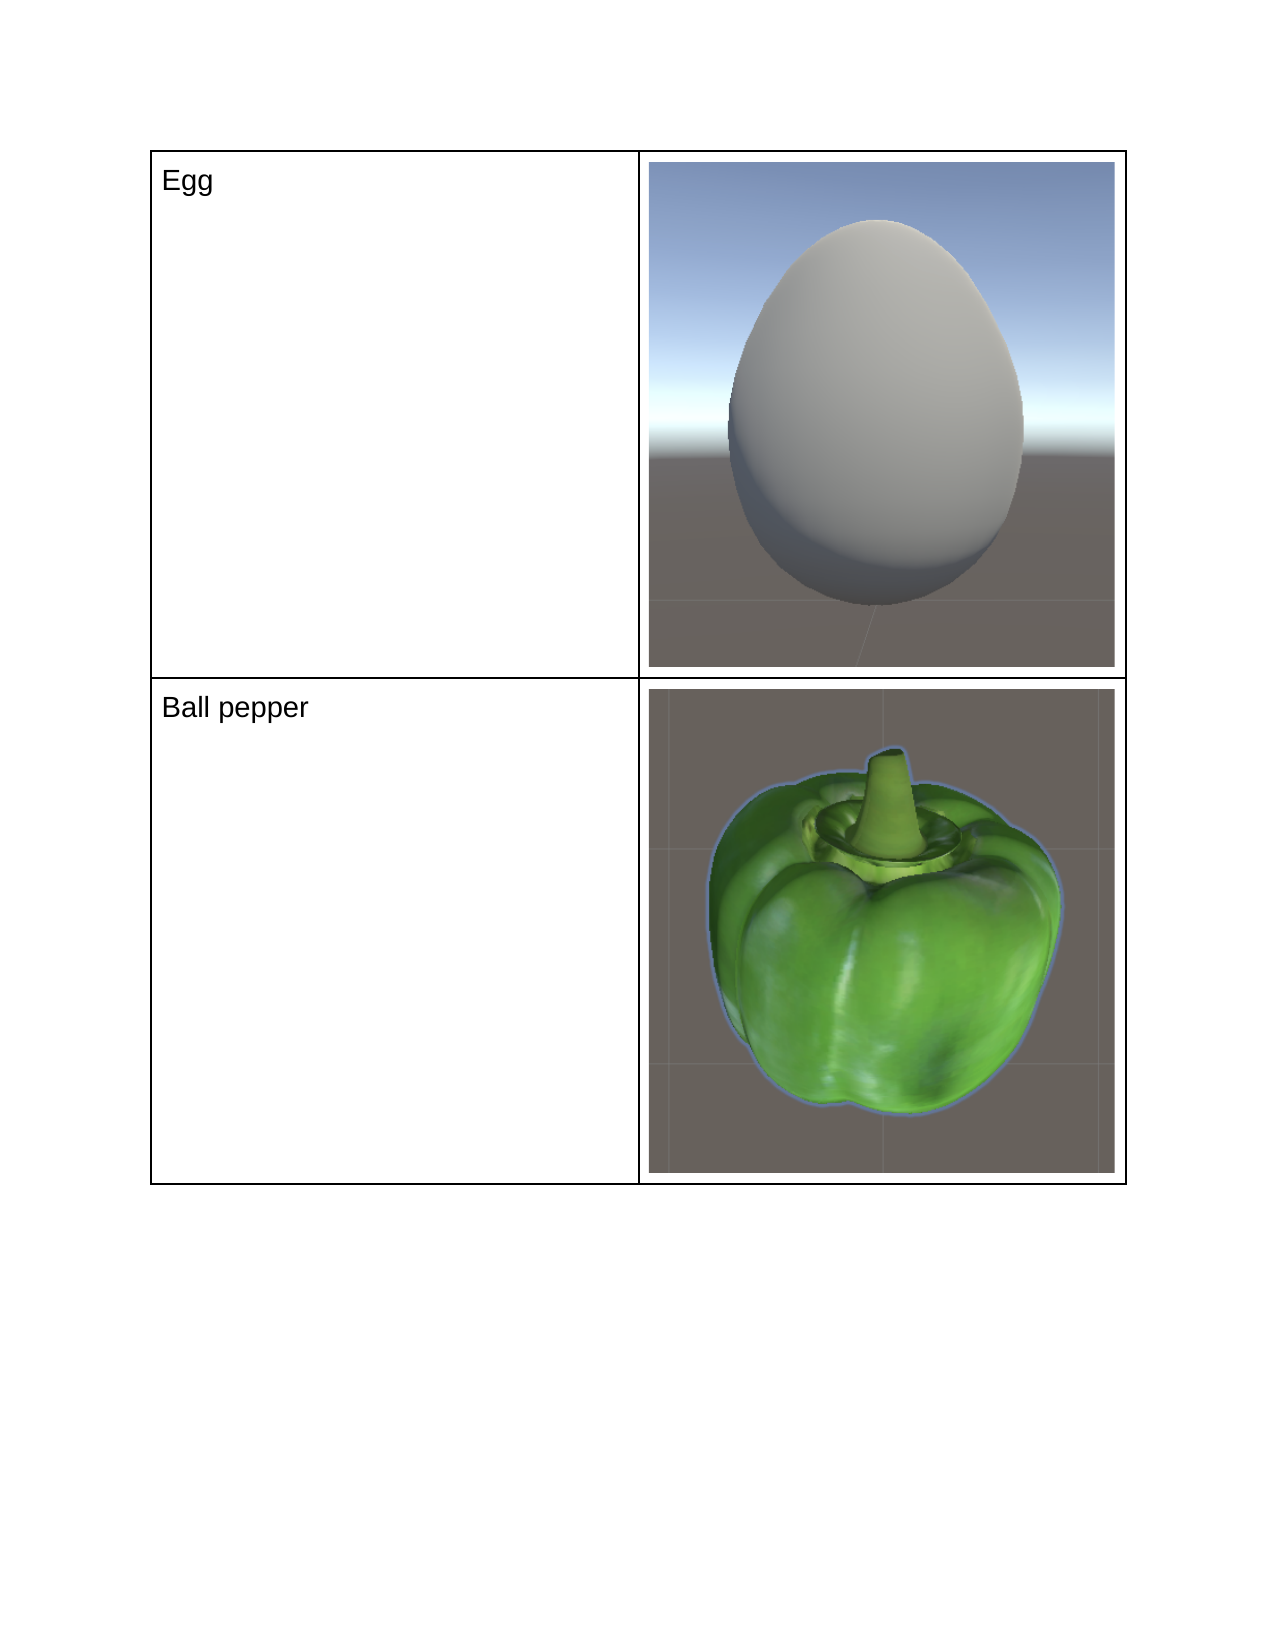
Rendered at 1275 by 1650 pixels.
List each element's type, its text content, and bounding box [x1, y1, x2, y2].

picture [648, 162, 1115, 667]
table_cell [640, 679, 1125, 1183]
picture [648, 689, 1115, 1173]
table_cell [640, 152, 1125, 677]
table_cell Egg [152, 152, 638, 677]
table_cell Ball pepper [152, 679, 638, 1183]
